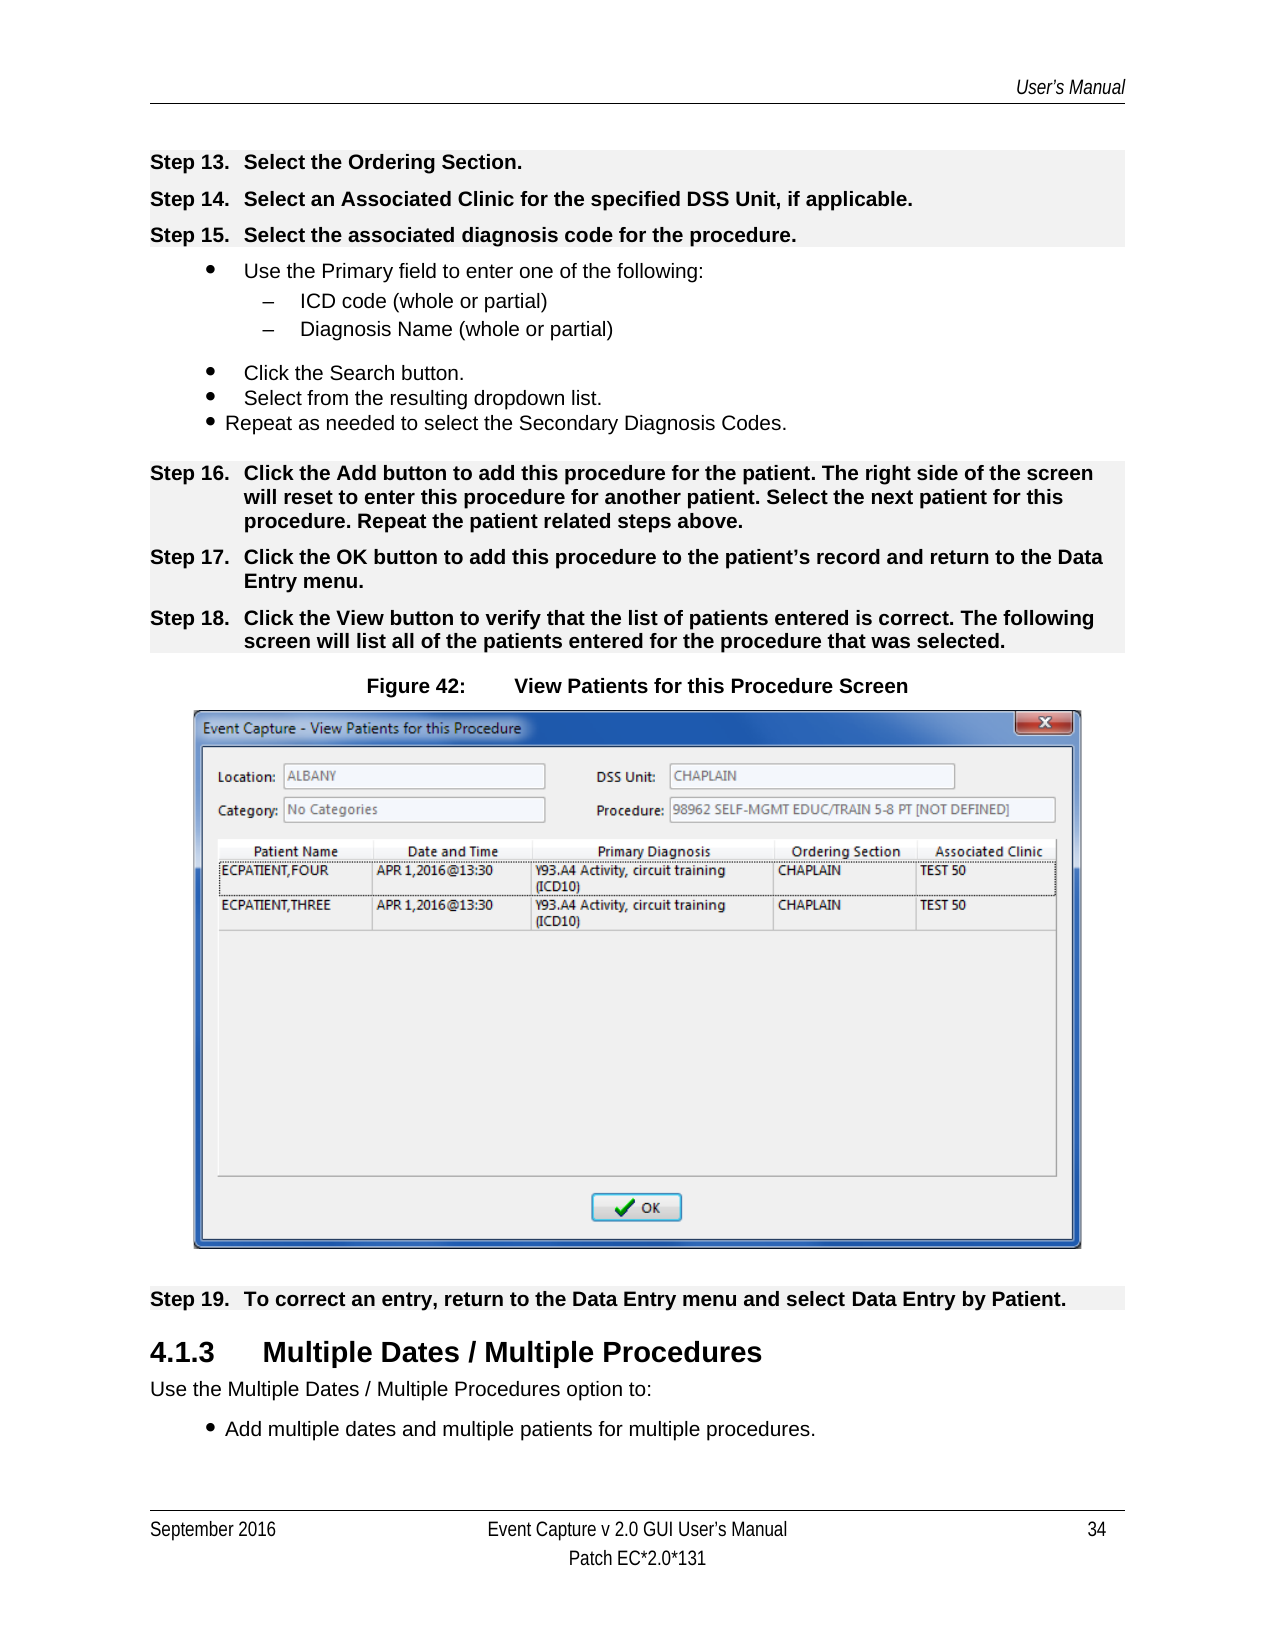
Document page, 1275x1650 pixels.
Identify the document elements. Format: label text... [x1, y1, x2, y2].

list Repeat as needed to select the Secondary Diagnosis Codes. [206, 411, 1125, 436]
list Select from the resulting dropdown list. [206, 386, 1125, 411]
text To correct an entry, return to the Data Entry menu and select Data Entry by Patient. [150, 1286, 1125, 1310]
subtitle Multiple Dates / Multiple Procedures [150, 1335, 1125, 1369]
text View Patients for this Procedure Screen [150, 674, 1125, 698]
text Click the Add button to add this procedure for the patient. The right side of the screen will reset to enter this procedure for another patient. Select the next patient for this procedure. Repeat the patient related steps above. [150, 461, 1125, 532]
text Select an Associated Clinic for the specified DSS Unit, if applicable. [150, 186, 1125, 210]
text Select the Ordering Section. [150, 150, 1125, 174]
text ICD code (whole or partial) [262, 288, 1125, 312]
text Use the Multiple Dates / Multiple Procedures option to: [150, 1377, 1125, 1401]
text Click the OK button to add this procedure to the patient’s record and return to the Data Entry menu. [150, 545, 1125, 593]
text Diagnosis Name (whole or partial) [262, 317, 1125, 341]
list Use the Primary field to enter one of the following: [206, 259, 1125, 284]
picture [193, 710, 1082, 1249]
text Select the associated diagnosis code for the procedure. [150, 223, 1125, 247]
list Click the Search button. [206, 343, 1125, 386]
text Click the View button to verify that the list of patients entered is correct. The following screen will list all of the patients entered for the procedure that was selected. [150, 605, 1125, 653]
list Add multiple dates and multiple patients for multiple procedures. [206, 1417, 1125, 1442]
